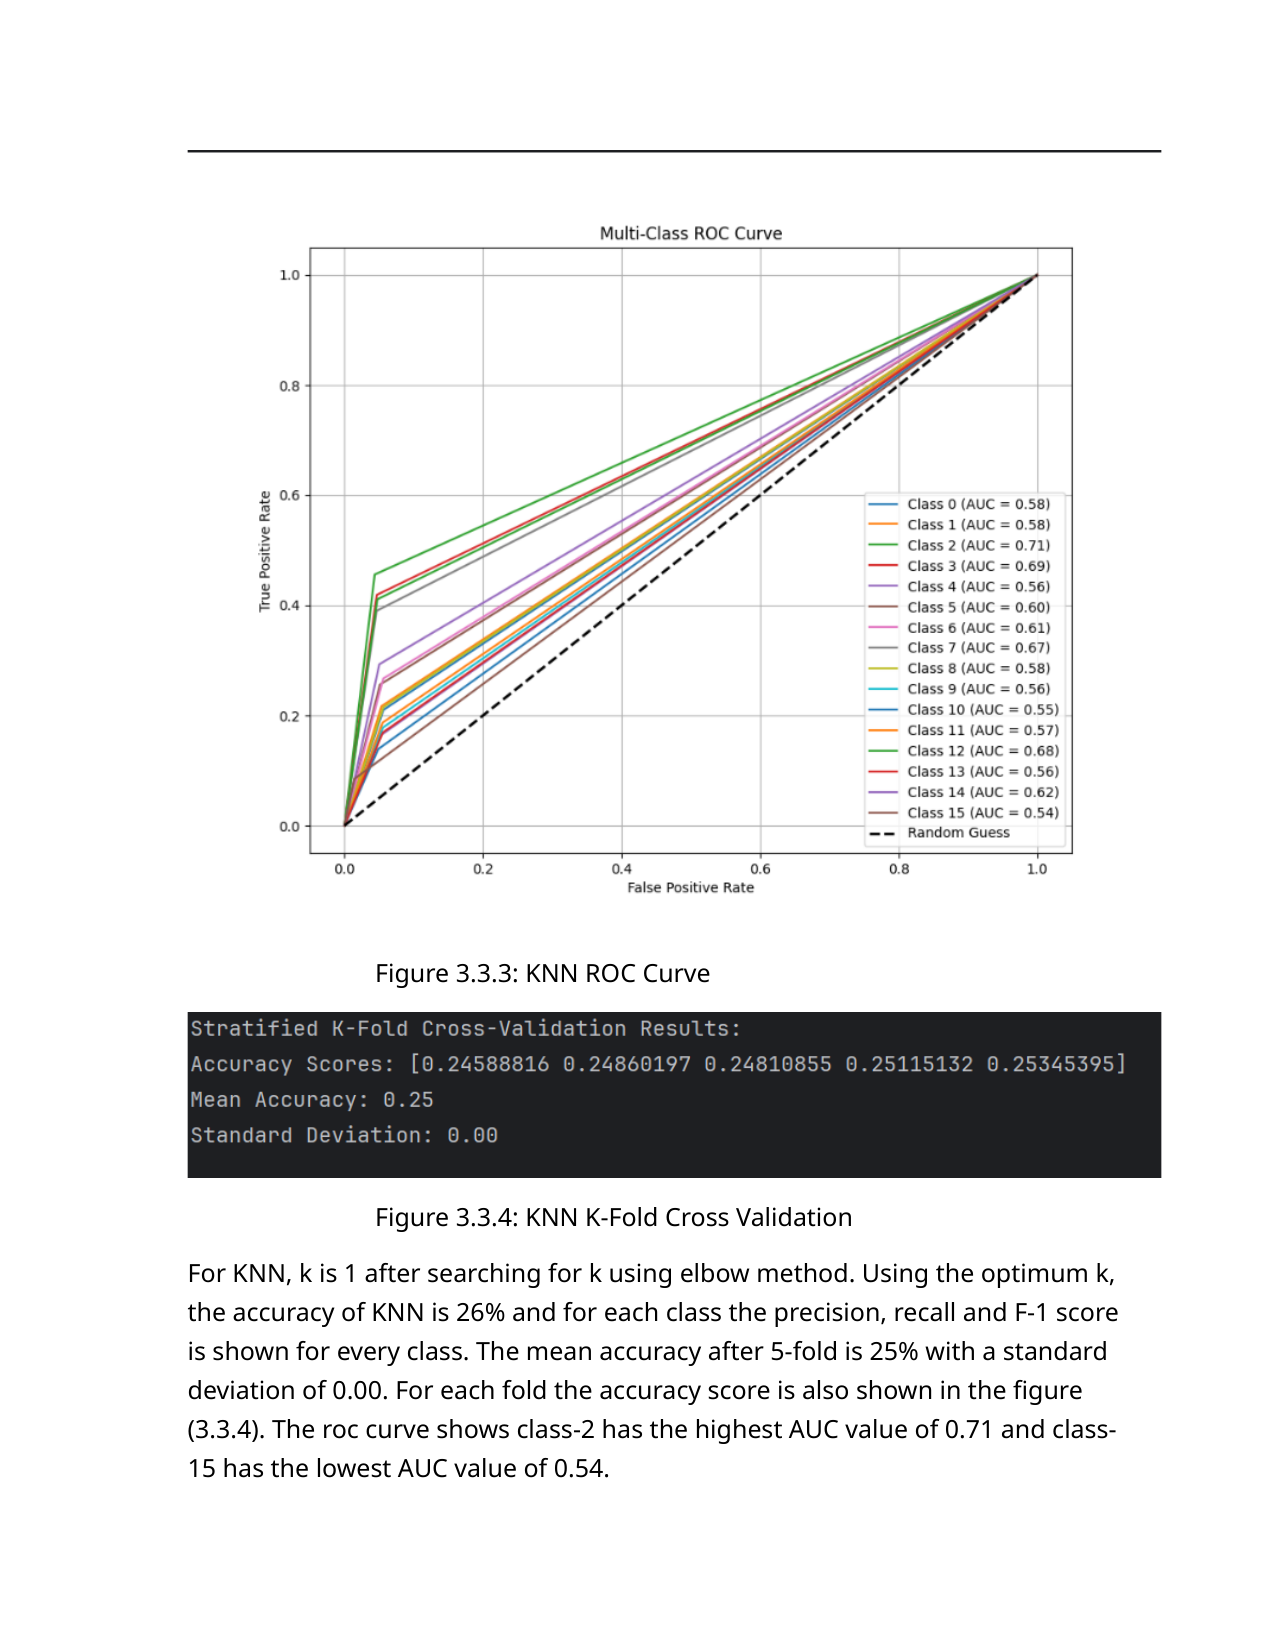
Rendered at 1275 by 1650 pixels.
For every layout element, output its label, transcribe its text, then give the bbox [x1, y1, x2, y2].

text For KNN, k is 1 after searching for k using elbow method. Using the optimum k, the accuracy of KNN is 26% and for each class the precision, recall and F-1 score is shown for every class. The mean accuracy after 5-fold is 25% with a standard deviation of 0.00. For each fold the accuracy score is also shown in the figure (3.3.4). The roc curve shows class-2 has the highest AUC value of 0.71 and class-15 has the lowest AUC value of 0.54. [187, 1255, 1125, 1485]
text Figure 3.3.3: KNN ROC Curve [187, 956, 1125, 990]
text Figure 3.3.4: KNN K-Fold Cross Validation [187, 1199, 1125, 1233]
picture [187, 150, 1162, 935]
picture [187, 1012, 1162, 1178]
